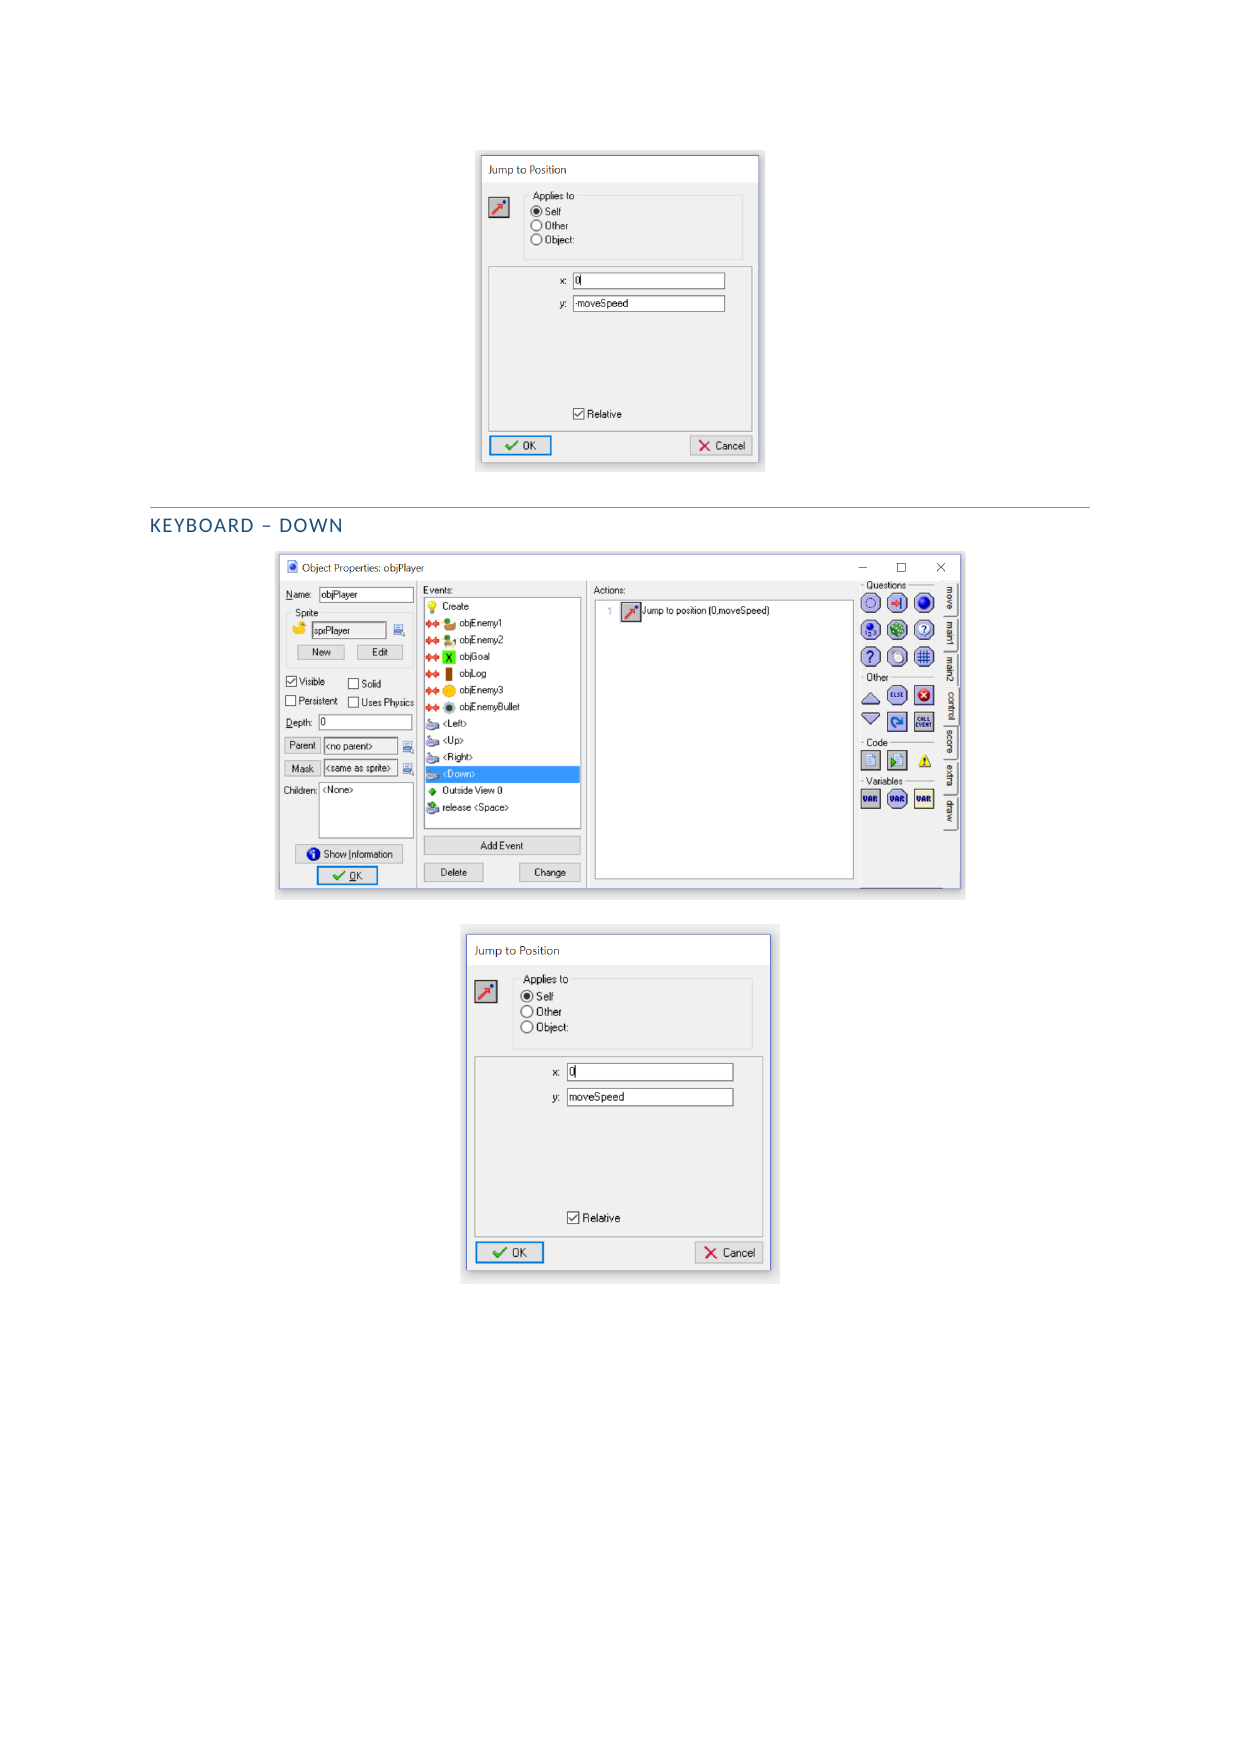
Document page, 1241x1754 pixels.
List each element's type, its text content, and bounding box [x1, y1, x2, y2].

picture [274, 551, 966, 900]
picture [460, 924, 780, 1284]
picture [474, 150, 766, 472]
subtitle Keyboard – Down [150, 508, 1090, 538]
